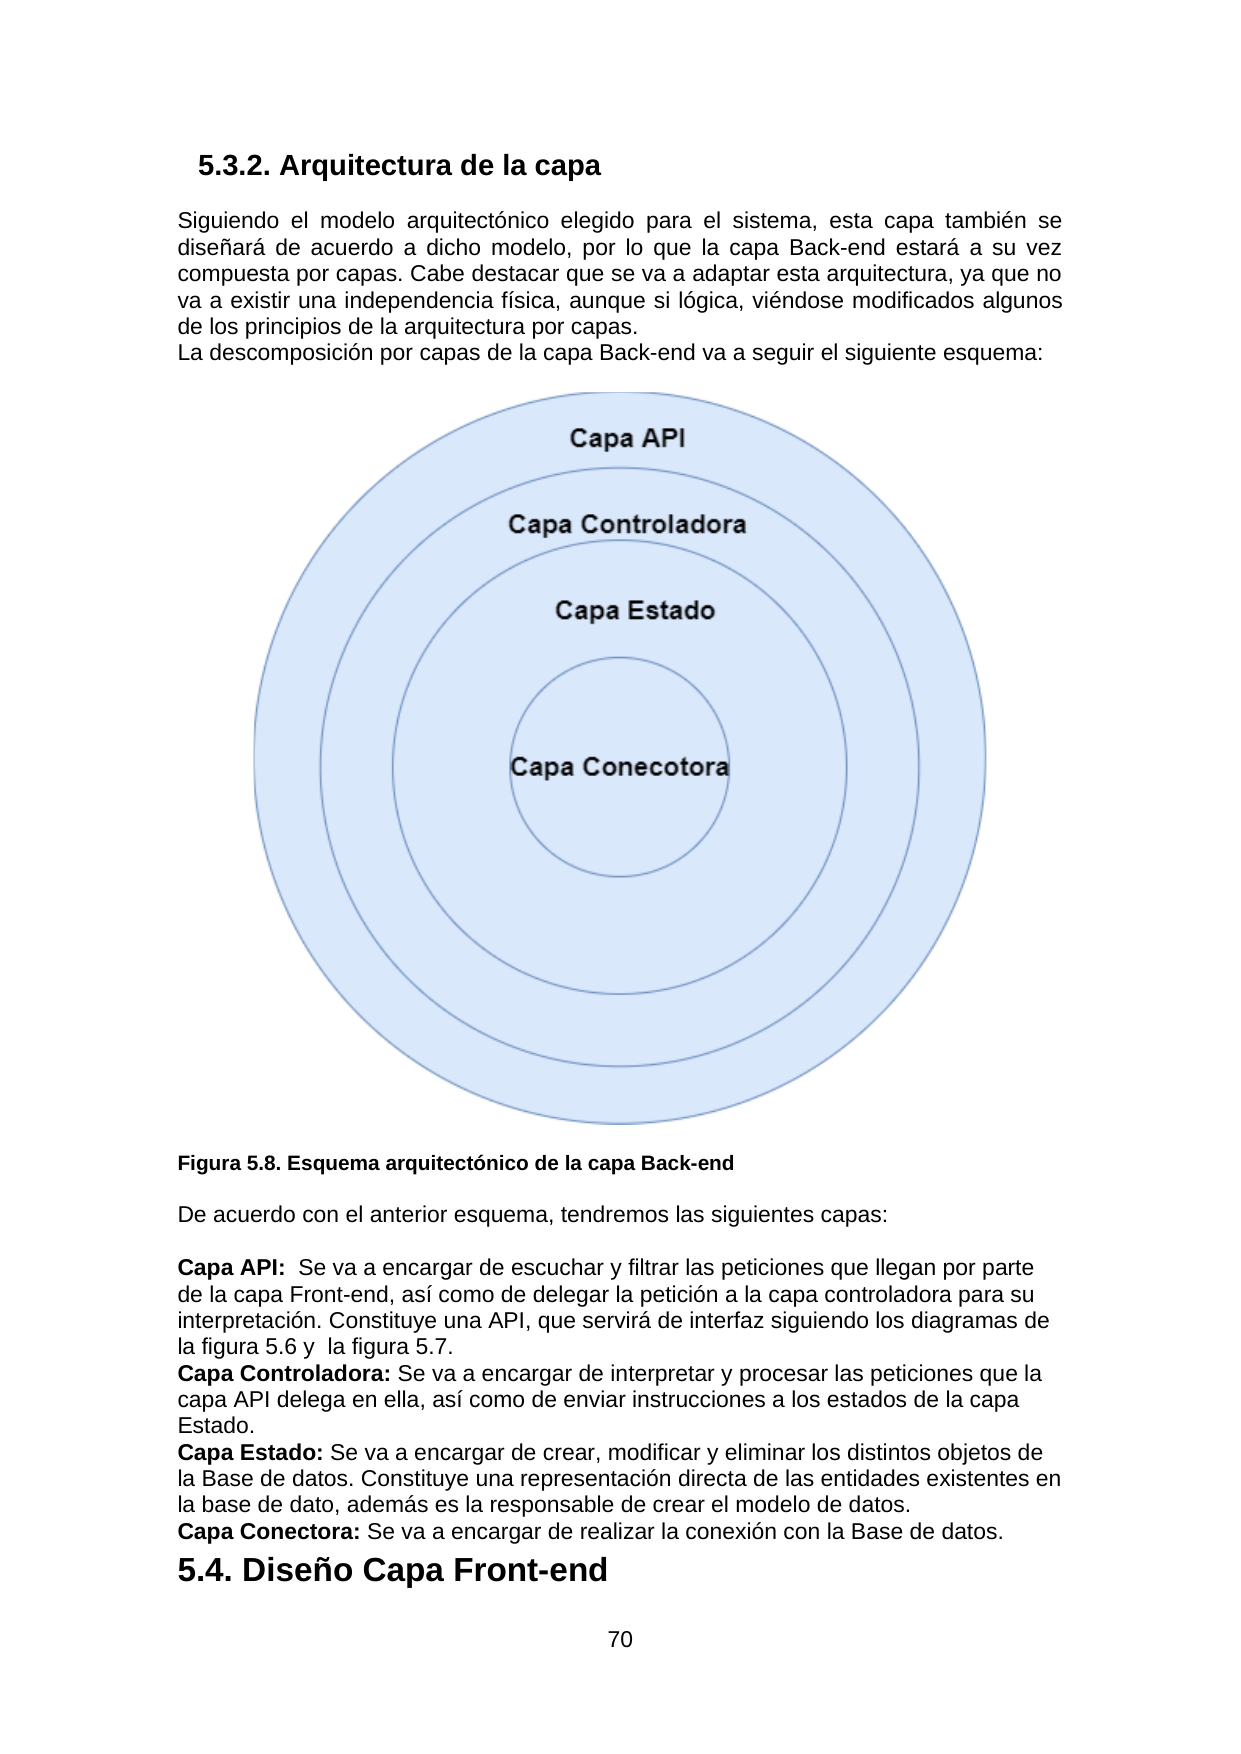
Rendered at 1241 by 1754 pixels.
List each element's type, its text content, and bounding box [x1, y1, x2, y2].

subtitle 5.4. Diseño Capa Front-end [177, 1550, 1063, 1588]
text La descomposición por capas de la capa Back-end va a seguir el siguiente esquema: [177, 339, 1063, 366]
subtitle 5.3.2. Arquitectura de la capa [198, 148, 1063, 181]
text De acuerdo con el anterior esquema, tendremos las siguientes capas: [177, 1201, 1063, 1228]
text Siguiendo el modelo arquitectónico elegido para el sistema, esta capa también se diseñará de acuerdo a dicho modelo, por lo que la capa Back-end estará a su vez compuesta por capas. Cabe destacar que se va a adaptar esta arquitectura, ya que no va a existir una independencia física, aunque si lógica, viéndose modificados algunos de los principios de la arquitectura por capas. [177, 207, 1063, 339]
text Figura 5.8. Esquema arquitectónico de la capa Back-end [177, 1151, 1063, 1175]
picture [253, 392, 987, 1125]
